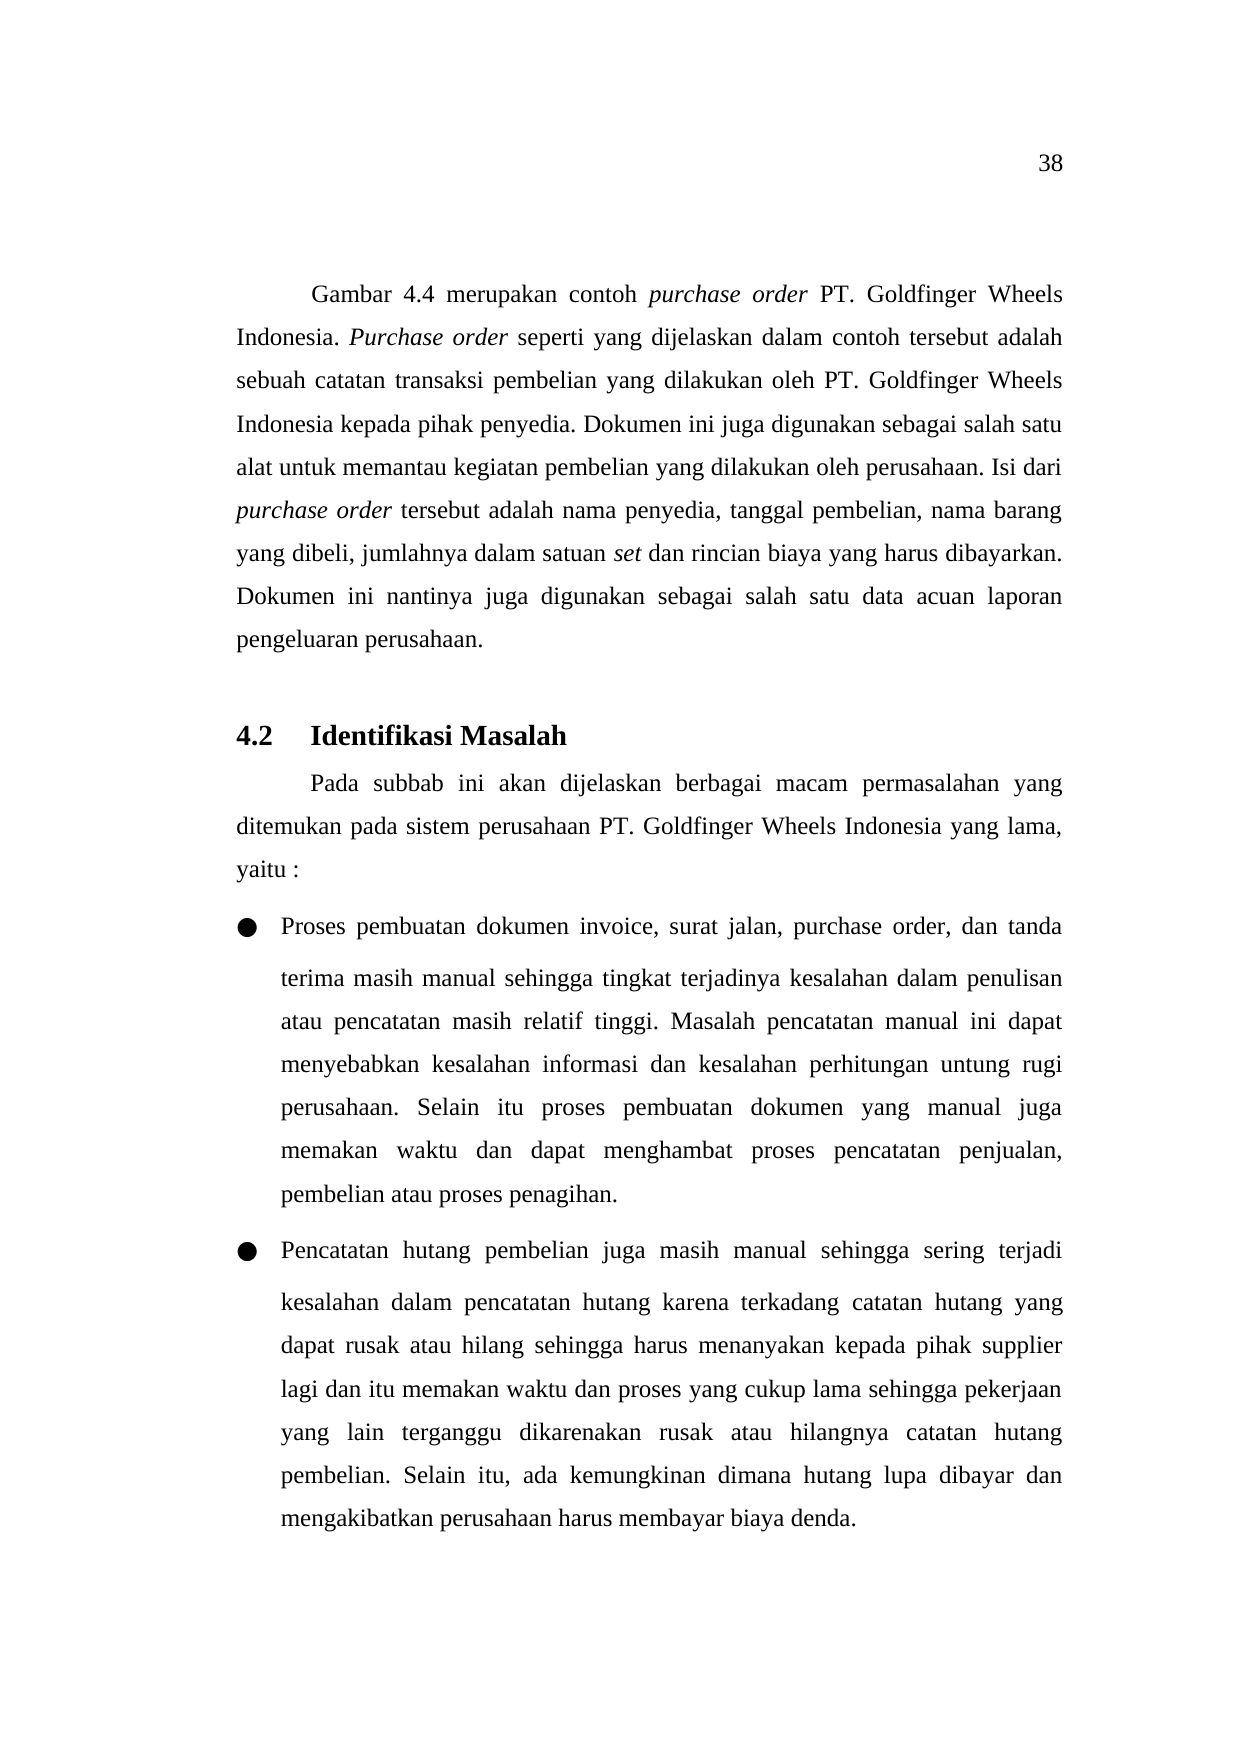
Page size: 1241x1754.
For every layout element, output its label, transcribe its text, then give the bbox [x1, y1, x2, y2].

text Gambar 4.4 merupakan contoh purchase order PT. Goldfinger Wheels Indonesia. Purchase order seperti yang dijelaskan dalam contoh tersebut adalah sebuah catatan transaksi pembelian yang dilakukan oleh PT. Goldfinger Wheels Indonesia kepada pihak penyedia. Dokumen ini juga digunakan sebagai salah satu alat untuk memantau kegiatan pembelian yang dilakukan oleh perusahaan. Isi dari purchase order tersebut adalah nama penyedia, tanggal pembelian, nama barang yang dibeli, jumlahnya dalam satuan set dan rincian biaya yang harus dibayarkan. Dokumen ini nantinya juga digunakan sebagai salah satu data acuan laporan pengeluaran perusahaan. [236, 279, 1063, 653]
text Pada subbab ini akan dijelaskan berbagai macam permasalahan yang ditemukan pada sistem perusahaan PT. Goldfinger Wheels Indonesia yang lama, yaitu : [236, 768, 1063, 883]
list Pencatatan hutang pembelian juga masih manual sehingga sering terjadi kesalahan dalam pencatatan hutang karena terkadang catatan hutang yang dapat rusak atau hilang sehingga harus menanyakan kepada pihak supplier lagi dan itu memakan waktu dan proses yang cukup lama sehingga pekerjaan yang lain terganggu dikarenakan rusak atau hilangnya catatan hutang pembelian. Selain itu, ada kemungkinan dimana hutang lupa dibayar dan mengakibatkan perusahaan harus membayar biaya denda. [236, 1222, 1063, 1532]
list Proses pembuatan dokumen invoice, surat jalan, purchase order, dan tanda terima masih manual sehingga tingkat terjadinya kesalahan dalam penulisan atau pencatatan masih relatif tinggi. Masalah pencatatan manual ini dapat menyebabkan kesalahan informasi dan kesalahan perhitungan untung rugi perusahaan. Selain itu proses pembuatan dokumen yang manual juga memakan waktu dan dapat menghambat proses pencatatan penjualan, pembelian atau proses penagihan. [236, 897, 1063, 1207]
list Identifikasi Masalah [236, 718, 1063, 751]
